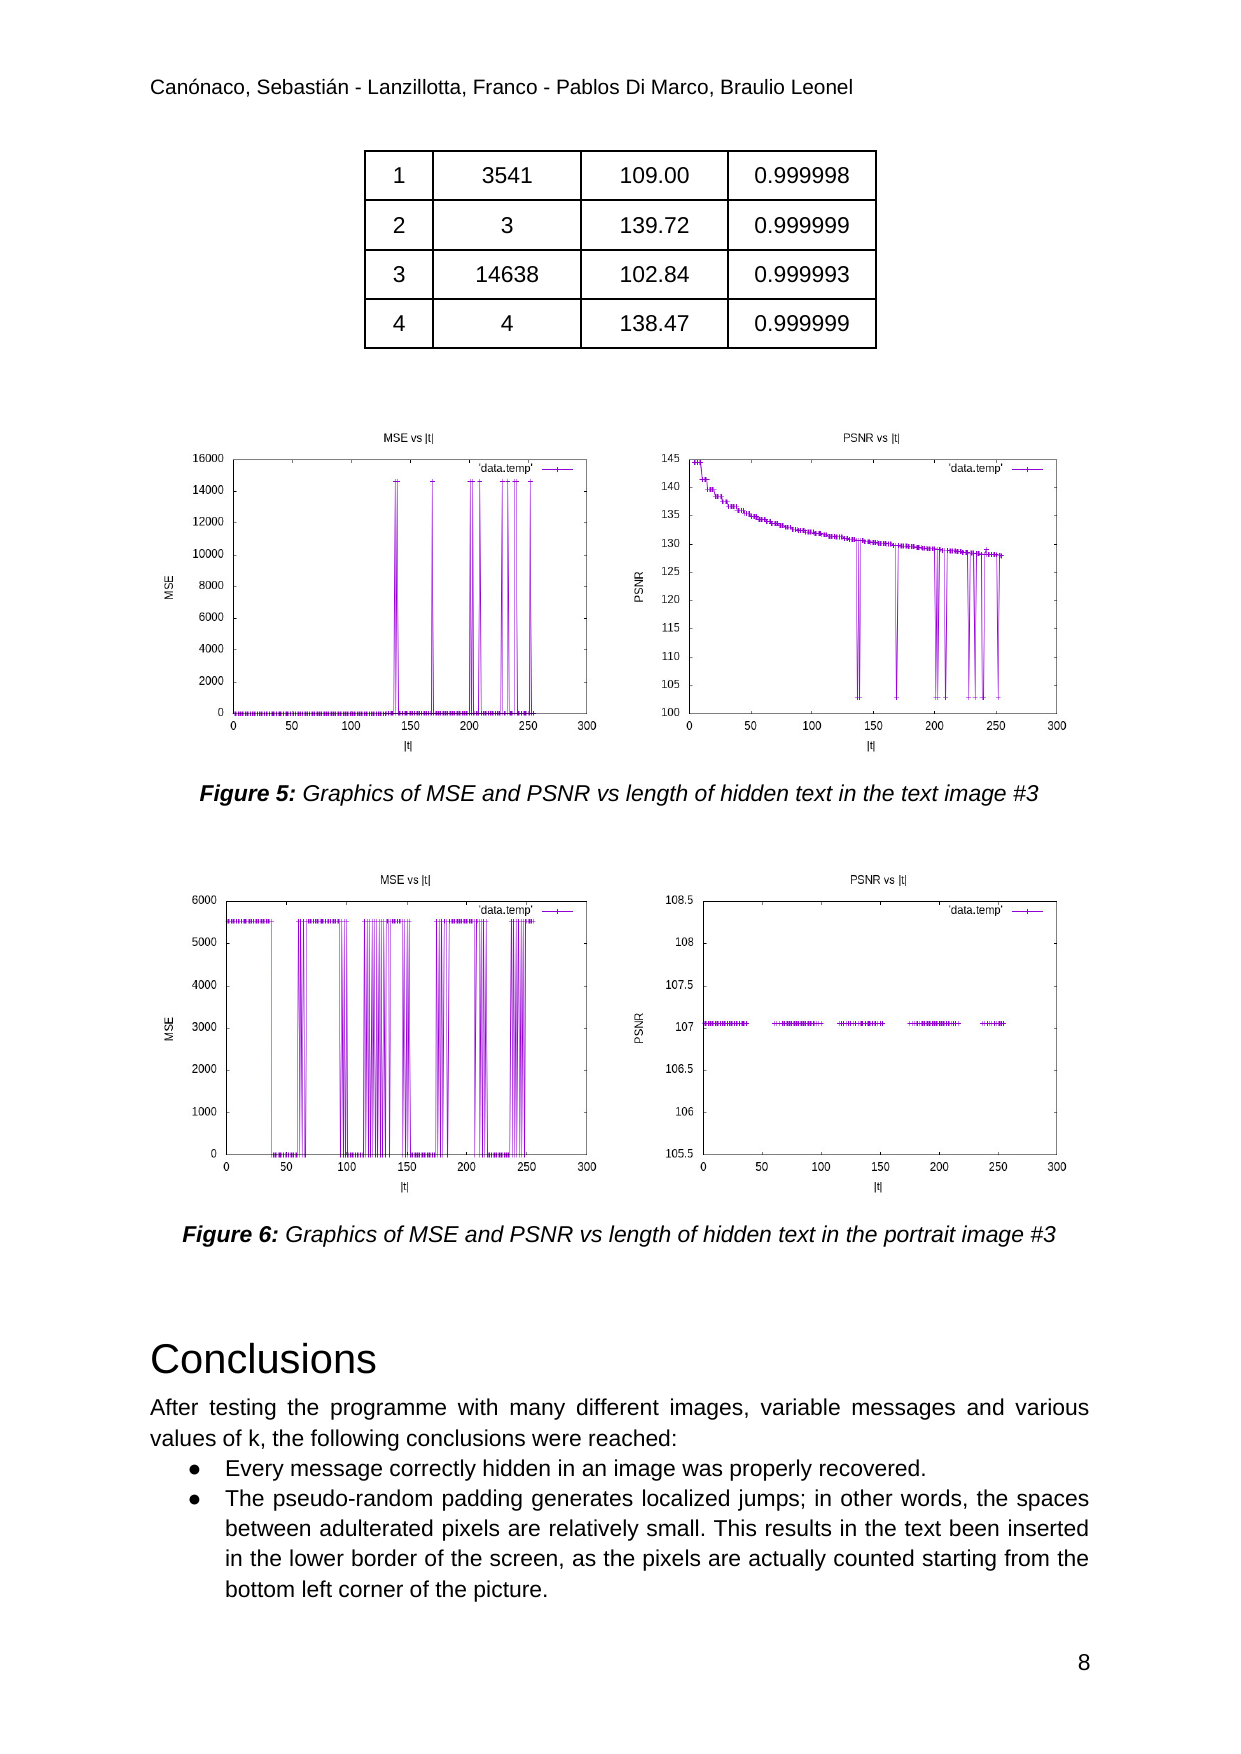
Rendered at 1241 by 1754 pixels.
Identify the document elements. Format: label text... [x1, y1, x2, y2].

table_cell 0.999993 [729, 251, 875, 298]
table_cell 3541 [434, 152, 580, 199]
picture [160, 420, 608, 756]
table_cell 4 [434, 300, 580, 347]
table_cell 1 [366, 152, 432, 199]
table_cell Figure 6: Graphics of MSE and PSNR vs length of hidden text in the portrait image #3 [150, 1211, 1090, 1262]
picture [630, 420, 1078, 756]
table_header [620, 410, 1090, 770]
table_cell 14638 [434, 251, 580, 298]
table_header [150, 410, 620, 770]
list The pseudo-random padding generates localized jumps; in other words, the spaces between adulterated pixels are relatively small. This results in the text been inserted in the lower border of the screen, as the pixels are actually counted starting from the bottom left corner of the picture. [187, 1485, 1090, 1602]
table_cell 109.00 [582, 152, 727, 199]
table_cell 138.47 [582, 300, 727, 347]
table_cell 3 [434, 201, 580, 248]
table_cell 4 [366, 300, 432, 347]
table_cell 0.999999 [729, 300, 875, 347]
table_cell 3 [366, 251, 432, 298]
table_cell 102.84 [582, 251, 727, 298]
text After testing the programme with many different images, variable messages and various values of k, the following conclusions were reached: [150, 1394, 1090, 1451]
table_cell 0.999999 [729, 201, 875, 248]
table_cell 0.999998 [729, 152, 875, 199]
table_cell 139.72 [582, 201, 727, 248]
picture [630, 861, 1078, 1197]
list Every message correctly hidden in an image was properly recovered. [187, 1455, 1090, 1481]
table_cell Figure 5: Graphics of MSE and PSNR vs length of hidden text in the text image #3 [150, 770, 1090, 821]
subtitle Conclusions [150, 1334, 1090, 1382]
table_cell 2 [366, 201, 432, 248]
table_header [620, 851, 1090, 1211]
table_header [150, 851, 620, 1211]
picture [160, 861, 608, 1197]
